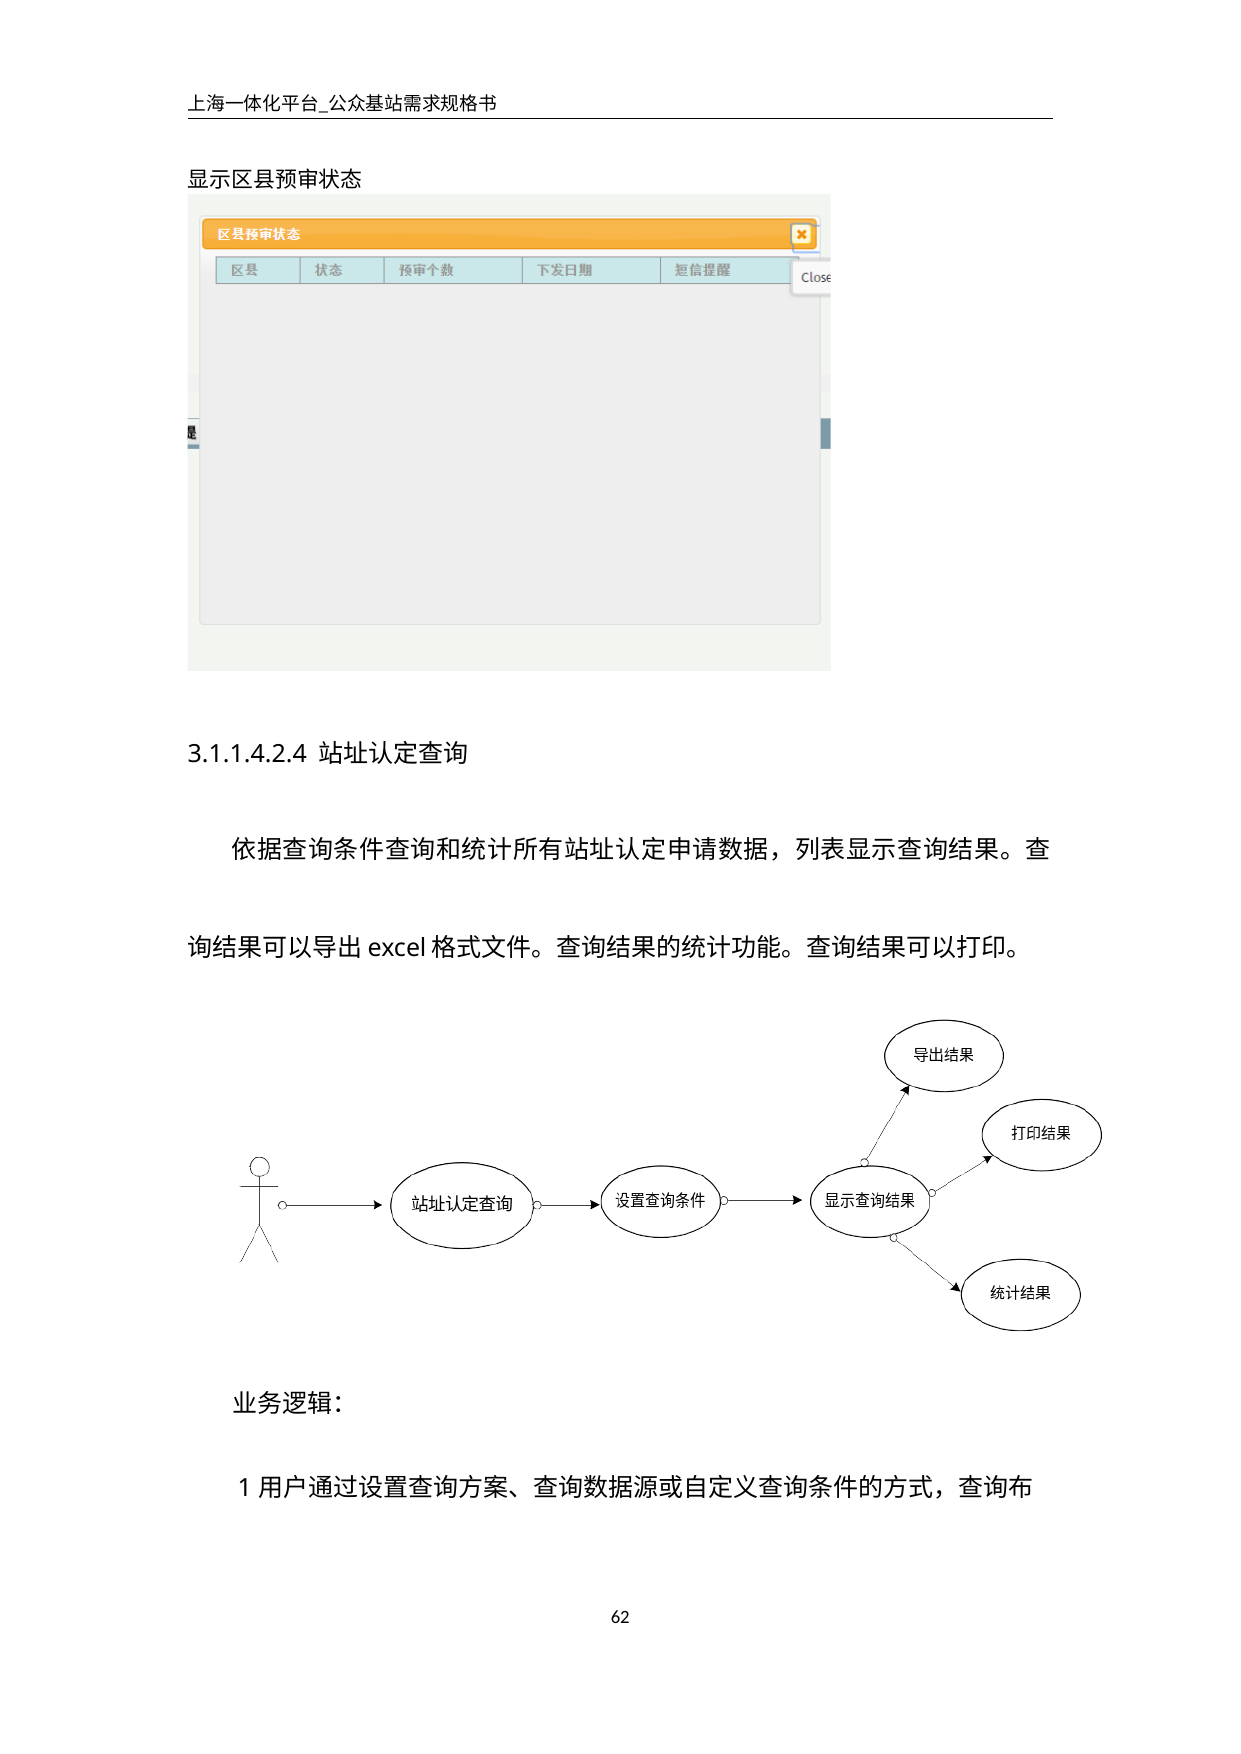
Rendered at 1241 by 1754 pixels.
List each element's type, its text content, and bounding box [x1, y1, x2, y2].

picture [187, 194, 831, 671]
text 业务逻辑： [187, 1012, 1053, 1434]
text 显示区县预审状态 [187, 162, 1053, 194]
text 依据查询条件查询和统计所有站址认定申请数据，列表显示查询结果。查询结果可以导出excel格式文件。查询结果的统计功能。查询结果可以打印。 [187, 815, 1053, 978]
subtitle 站址认定查询 [187, 719, 1053, 784]
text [187, 1453, 1053, 1518]
